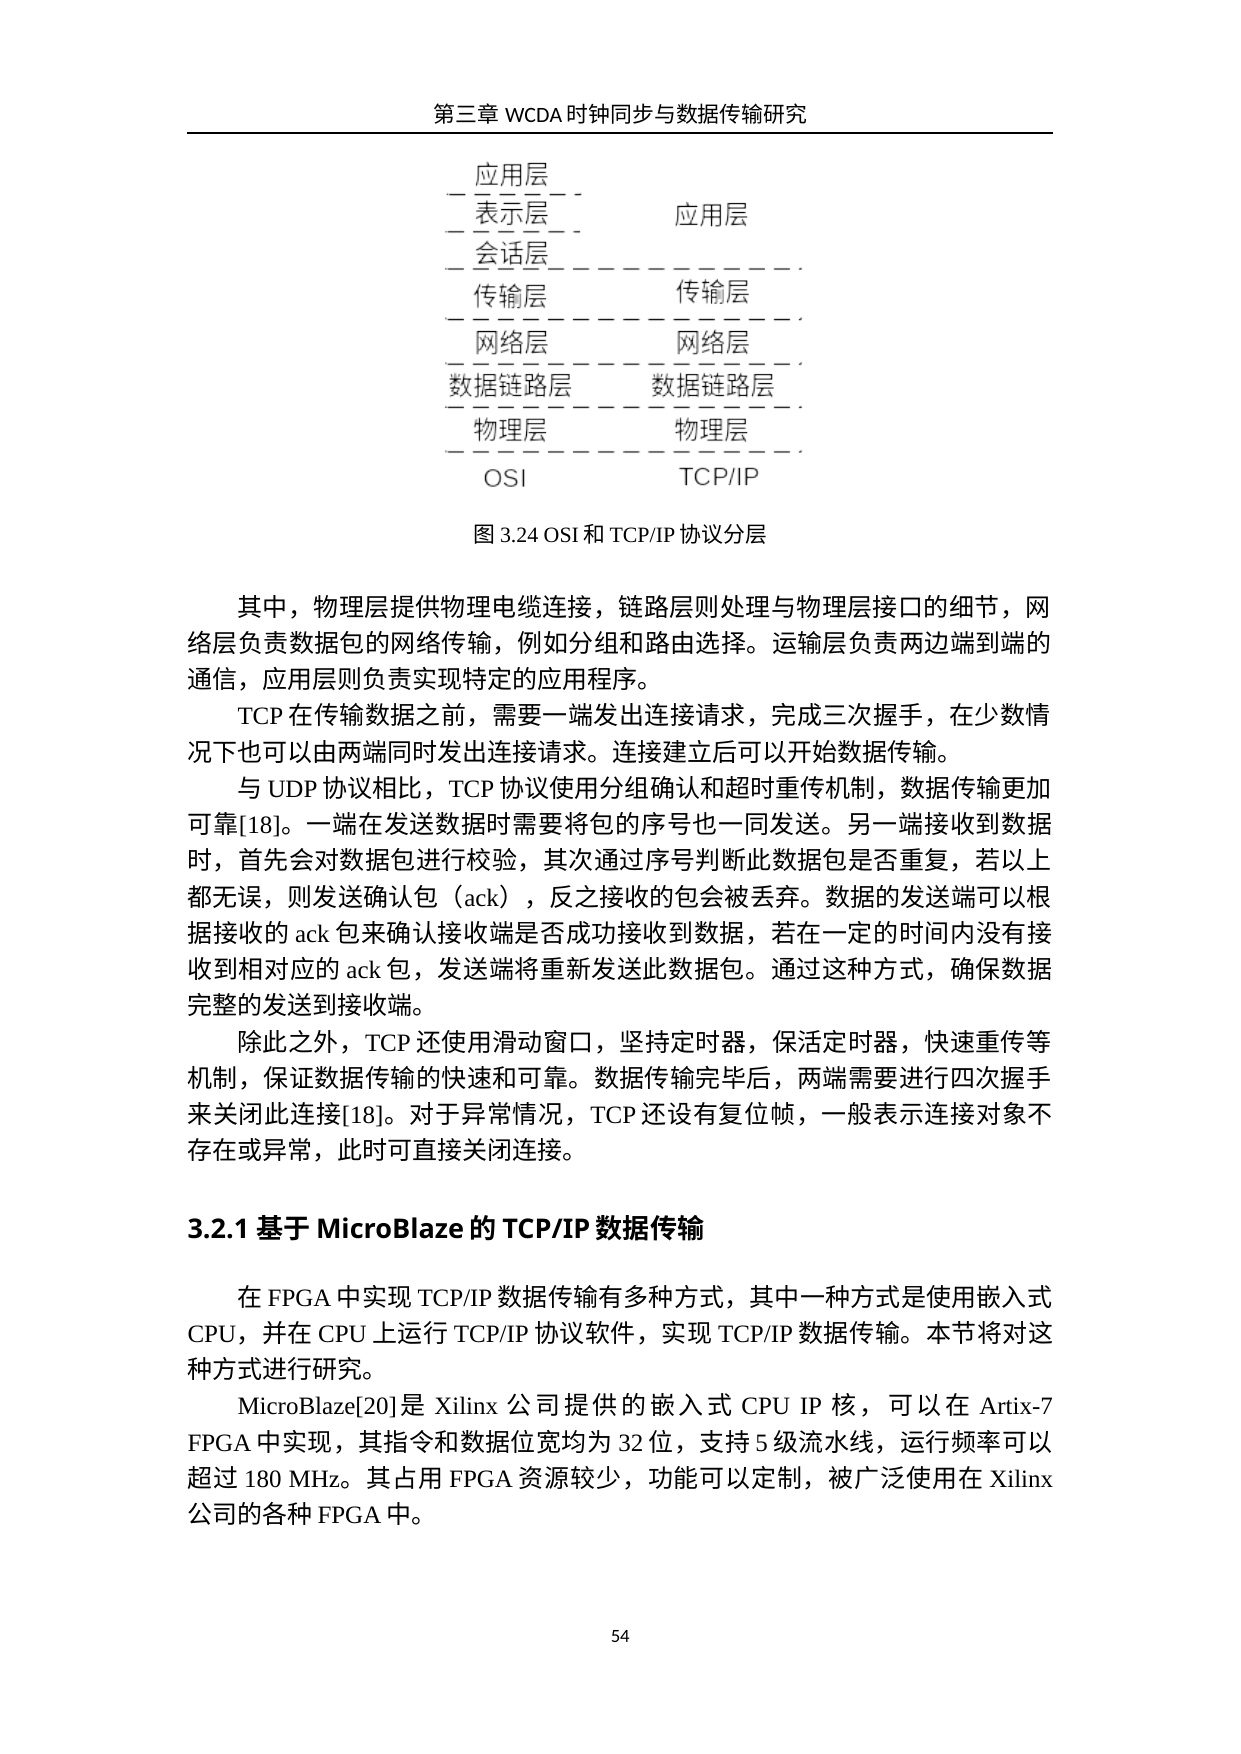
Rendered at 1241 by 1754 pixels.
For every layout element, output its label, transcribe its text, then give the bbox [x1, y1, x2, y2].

text 其中，物理层提供物理电缆连接，链路层则处理与物理层接口的细节，网络层负责数据包的网络传输，例如分组和路由选择。运输层负责两边端到端的通信，应用层则负责实现特定的应用程序。 [187, 587, 1053, 696]
text 除此之外，TCP还使用滑动窗口，坚持定时器，保活定时器，快速重传等机制，保证数据传输的快速和可靠。数据传输完毕后，两端需要进行四次握手，来关闭此连接[18]。对于异常情况，TCP还设有复位帧，一般表示连接对象不存在或异常，此时可直接关闭连接。 [187, 1022, 1053, 1167]
text 在FPGA中实现TCP/IP数据传输有多种方式，其中一种方式是使用嵌入式CPU，并在CPU上运行TCP/IP协议软件，实现TCP/IP数据传输。本节将对这种方式进行研究。 [187, 1277, 1053, 1386]
text MicroBlaze[20]是Xilinx公司提供的嵌入式CPU IP核，可以在Artix-7 FPGA中实现，其指令和数据位宽均为32位，支持5级流水线，运行频率可以超过180 MHz。其占用FPGA资源较少，功能可以定制，被广泛使用在Xilinx公司的各种FPGA中。 [187, 1386, 1053, 1531]
title 3.2.1 基于MicroBlaze的TCP/IP数据传输 [187, 1192, 1053, 1264]
text 图3.24 OSI和TCP/IP协议分层 [187, 514, 1053, 551]
text TCP在传输数据之前，需要一端发出连接请求，完成三次握手，在少数情况下也可以由两端同时发出连接请求。连接建立后可以开始数据传输。 [187, 696, 1053, 768]
text 与UDP协议相比，TCP协议使用分组确认和超时重传机制，数据传输更加可靠[18]。一端在发送数据时需要将包的序号也一同发送。另一端接收到数据时，首先会对数据包进行校验，其次通过序号判断此数据包是否重复，若以上都无误，则发送确认包（ack），反之接收的包会被丢弃。数据的发送端可以根据接收的ack包来确认接收端是否成功接收到数据，若在一定的时间内没有接收到相对应的ack包，发送端将重新发送此数据包。通过这种方式，确保数据完整的发送到接收端。 [187, 768, 1053, 1022]
